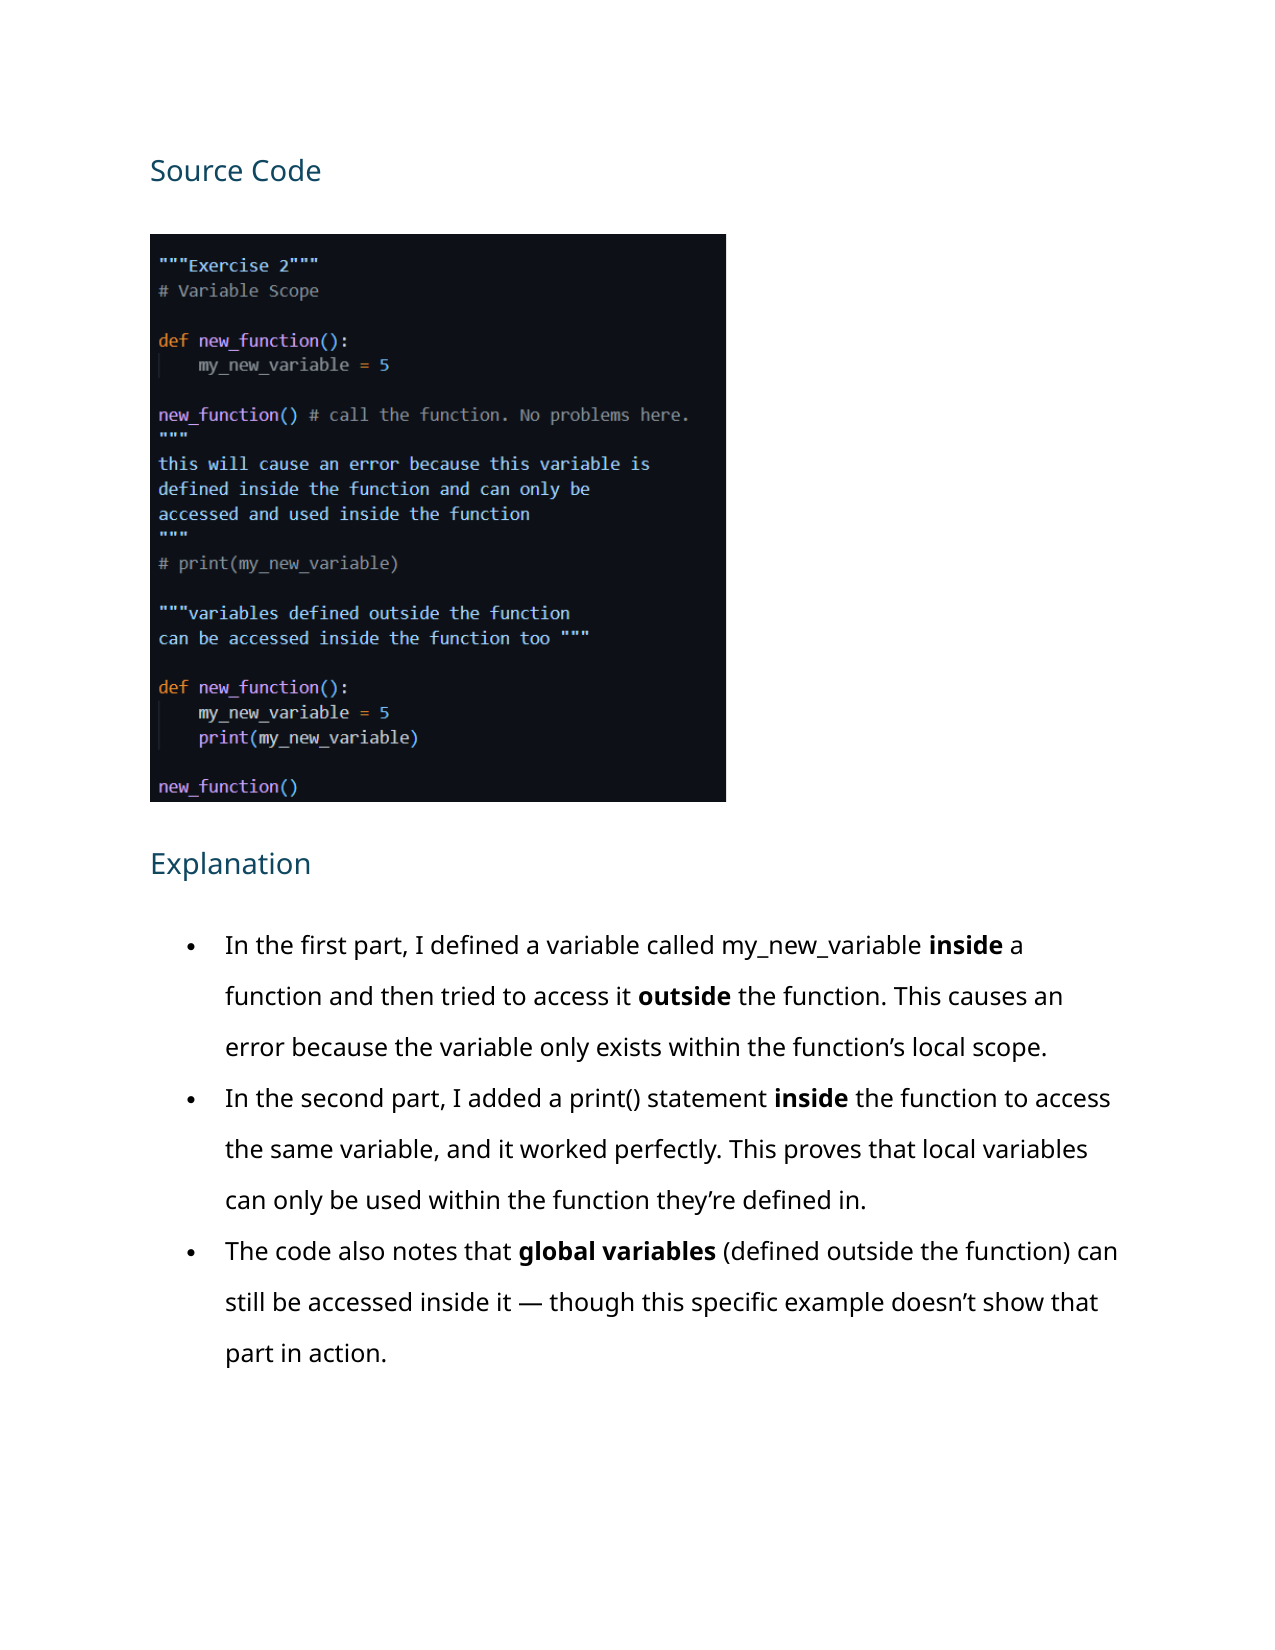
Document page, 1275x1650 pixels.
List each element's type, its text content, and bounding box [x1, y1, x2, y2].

picture [150, 234, 727, 802]
subtitle Source Code [150, 150, 1125, 190]
list In the second part, I added a print() statement inside the function to access the same variable, and it worked perfectly. This proves that local variables can only be used within the function they’re defined in. [187, 1081, 1125, 1217]
list The code also notes that global variables (defined outside the function) can still be accessed inside it — though this specific example doesn’t show that part in action. [187, 1234, 1125, 1370]
subtitle Explanation [150, 843, 1125, 883]
list In the first part, I defined a variable called my_new_variable inside a function and then tried to access it outside the function. This causes an error because the variable only exists within the function’s local scope. [187, 928, 1125, 1064]
